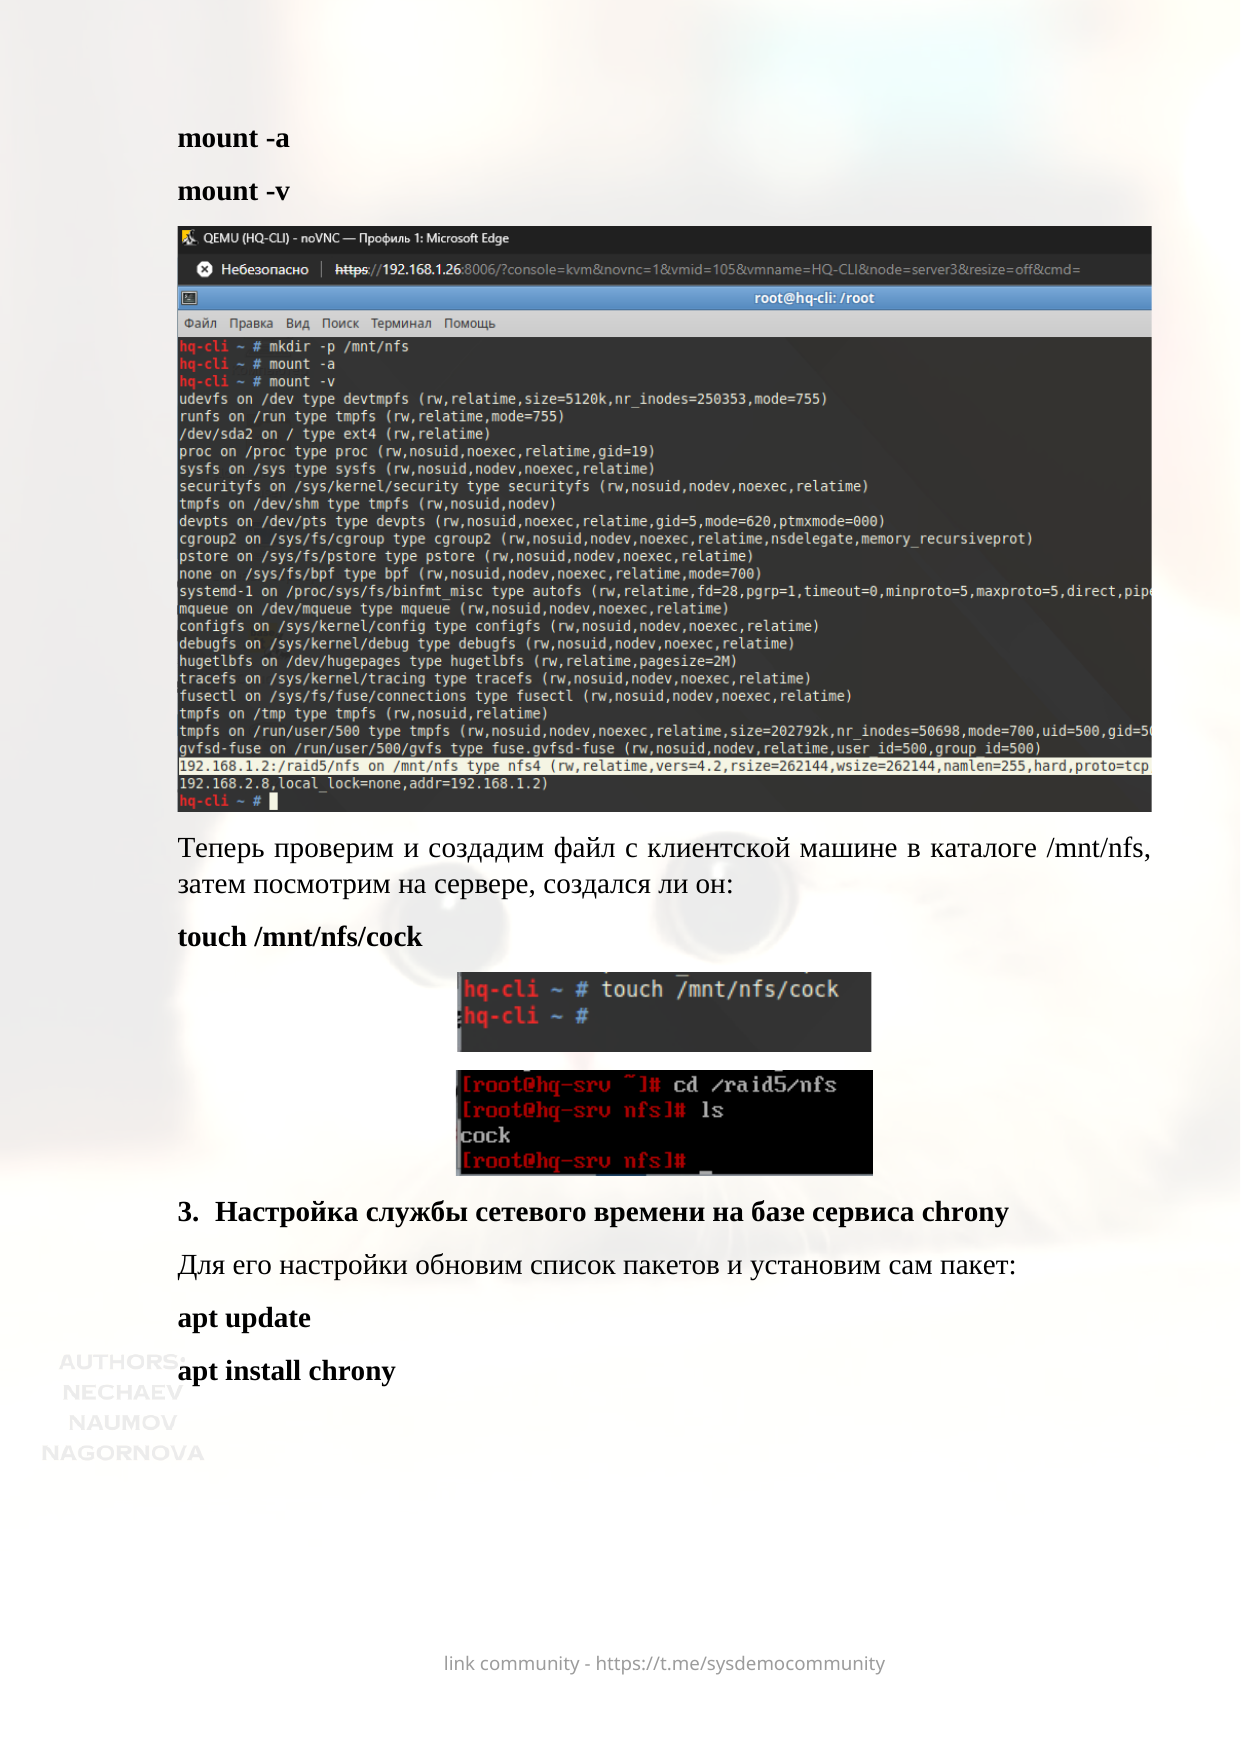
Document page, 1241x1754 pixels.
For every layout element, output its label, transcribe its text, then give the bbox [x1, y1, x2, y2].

text mount -a [177, 121, 1152, 154]
text Для его настройки обновим список пакетов и установим сам пакет: [177, 1247, 1152, 1281]
subtitle Настройка службы сетевого времени на базе сервиса chrony [177, 1194, 1152, 1228]
text Теперь проверим и создадим файл с клиентской машине в каталоге /mnt/nfs, затем посмотрим на сервере, создался ли он: [177, 830, 1152, 900]
picture [457, 972, 872, 1052]
text apt install chrony [177, 1353, 1152, 1386]
picture [177, 226, 1152, 812]
text touch /mnt/nfs/cock [177, 919, 1152, 953]
text apt update [177, 1300, 1152, 1333]
text mount -v [177, 173, 1152, 207]
picture [455, 1070, 873, 1176]
